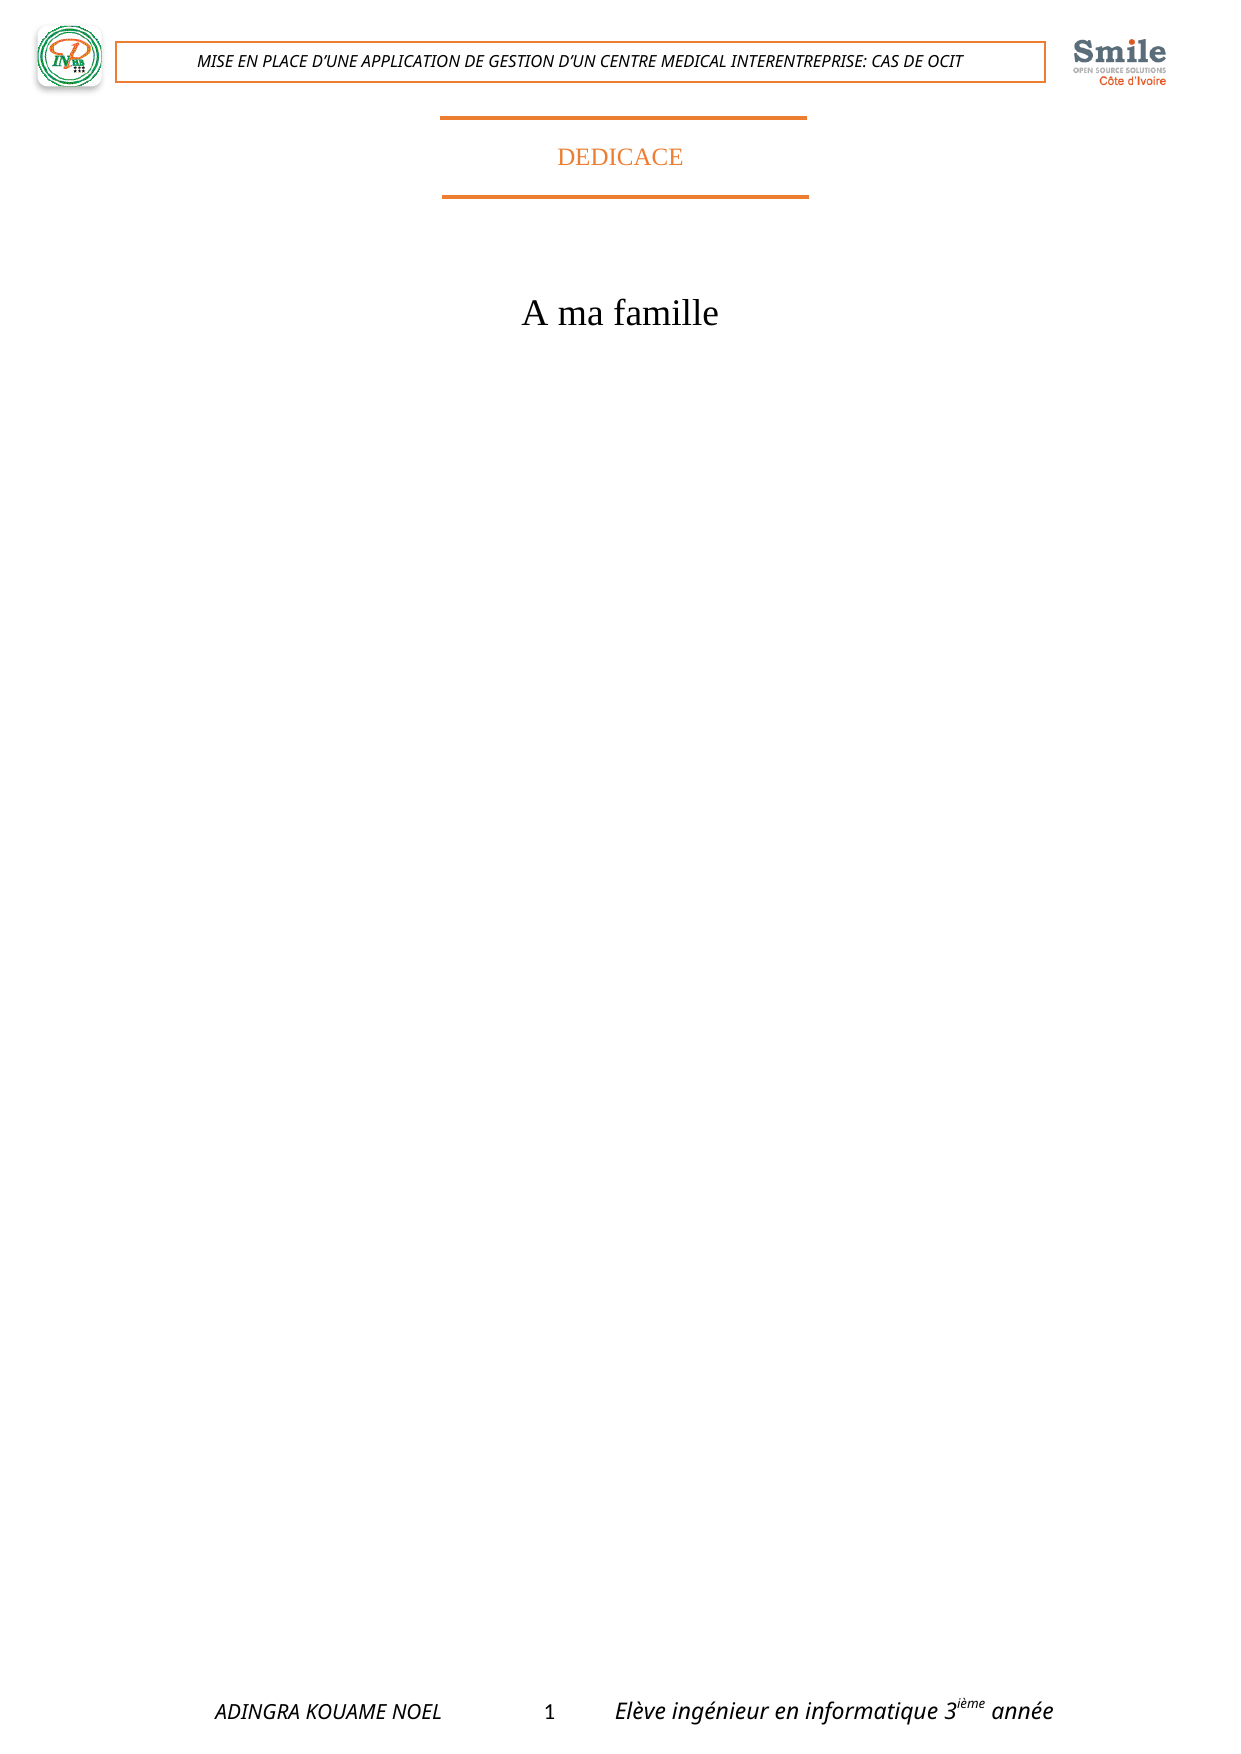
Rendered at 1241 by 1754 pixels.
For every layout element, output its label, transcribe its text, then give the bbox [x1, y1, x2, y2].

text A ma famille [75, 291, 1165, 334]
picture [1072, 37, 1167, 86]
subtitle DEDICACE [75, 142, 1165, 171]
